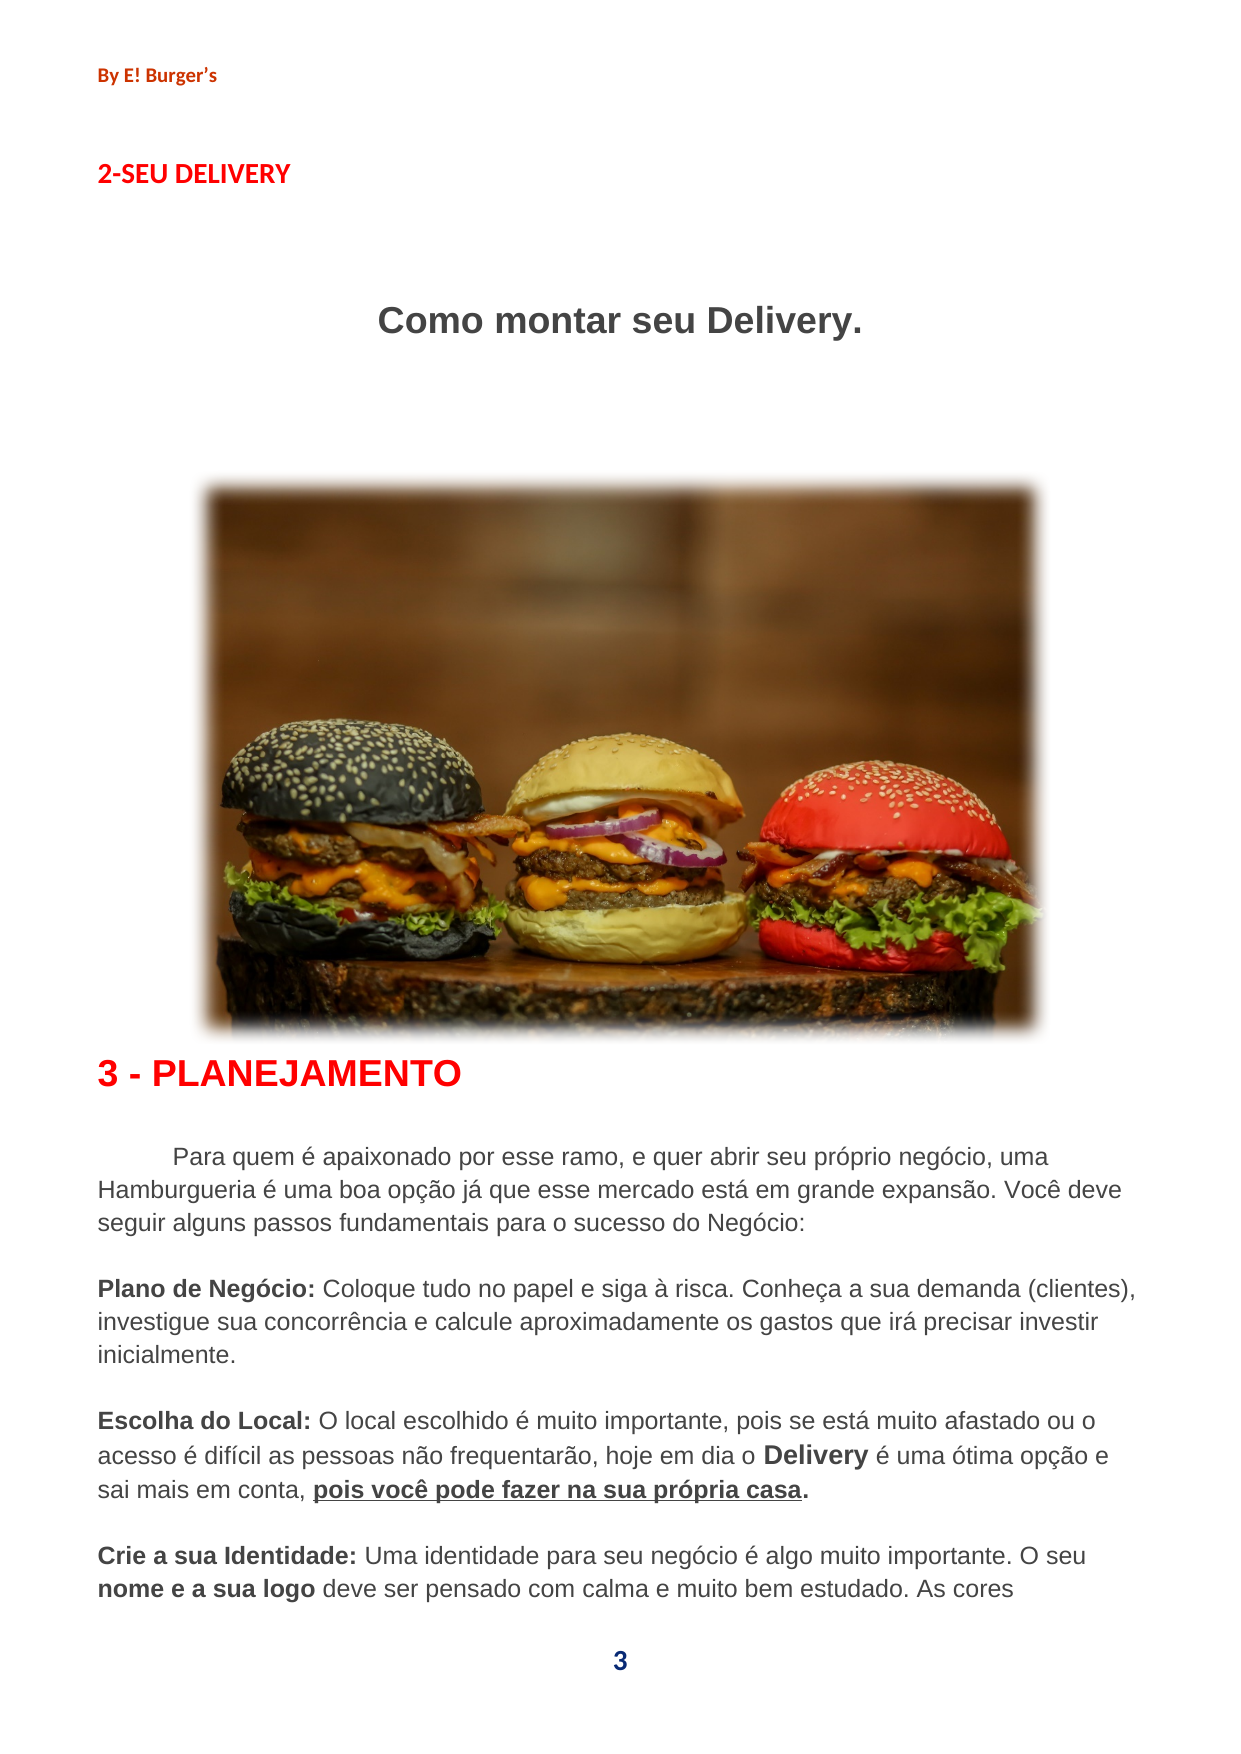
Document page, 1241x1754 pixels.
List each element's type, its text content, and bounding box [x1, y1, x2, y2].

picture [218, 499, 1023, 1017]
text Escolha do Local: O local escolhido é muito importante, pois se está muito afastado ou o acesso é difícil as pessoas não frequentarão, hoje em dia o Delivery é uma ótima opção e sai mais em conta, pois você pode fazer na sua própria casa. [97, 1406, 1143, 1503]
text Plano de Negócio: Coloque tudo no papel e siga à risca. Conheça a sua demanda (clientes), investigue sua concorrência e calcule aproximadamente os gastos que irá precisar investir inicialmente. [97, 1274, 1143, 1368]
subtitle Como montar seu Delivery. [97, 298, 1143, 342]
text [97, 1541, 1143, 1602]
text 3 - PLANEJAMENTO [97, 1051, 1143, 1094]
text Para quem é apaixonado por esse ramo, e quer abrir seu próprio negócio, uma Hamburgueria é uma boa opção já que esse mercado está em grande expansão. Você deve seguir alguns passos fundamentais para o sucesso do Negócio: [97, 1142, 1143, 1236]
text 2-SEU DELIVERY [97, 155, 1143, 190]
